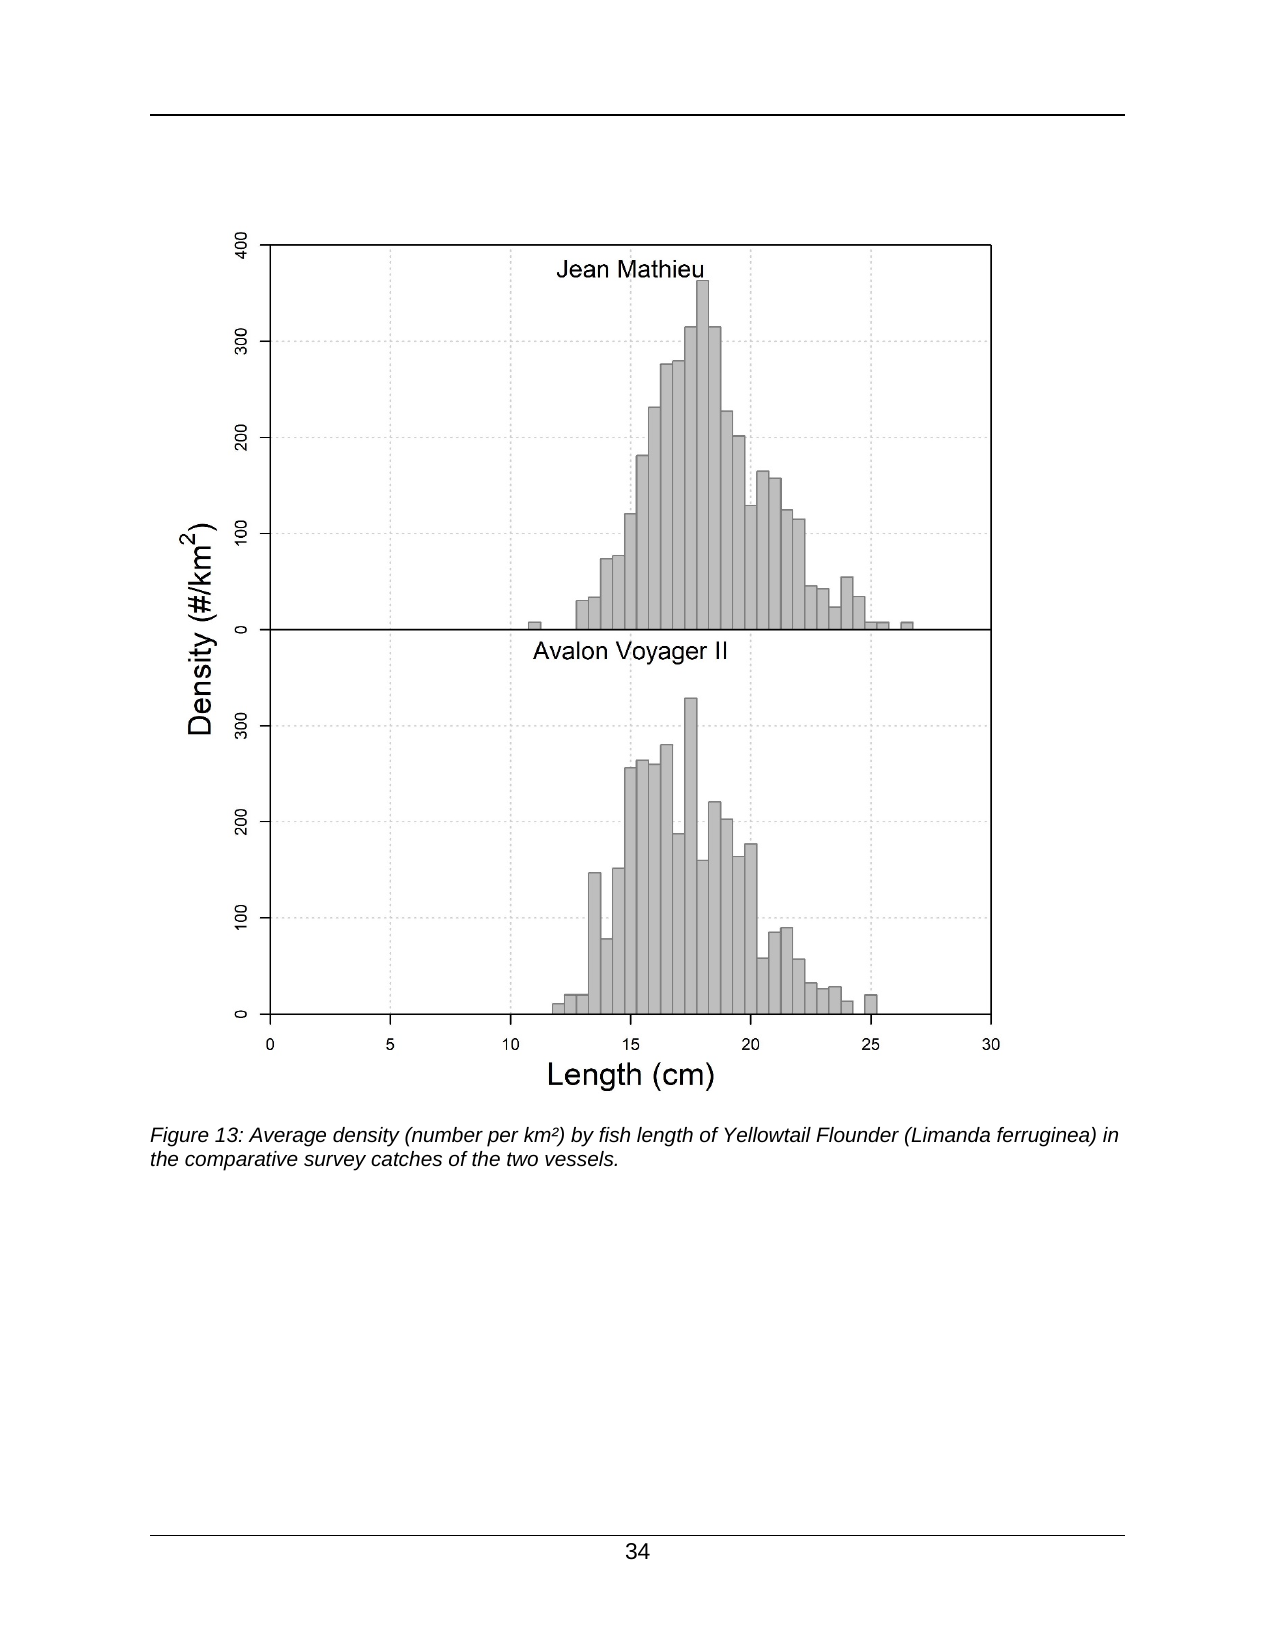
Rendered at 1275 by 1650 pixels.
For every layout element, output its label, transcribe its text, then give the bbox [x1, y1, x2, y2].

text Figure 13: Average density (number per km²) by fish length of Yellowtail Flounder (Limanda ferruginea) in the comparative survey catches of the two vessels. [150, 1122, 1125, 1170]
picture [150, 150, 1110, 1110]
